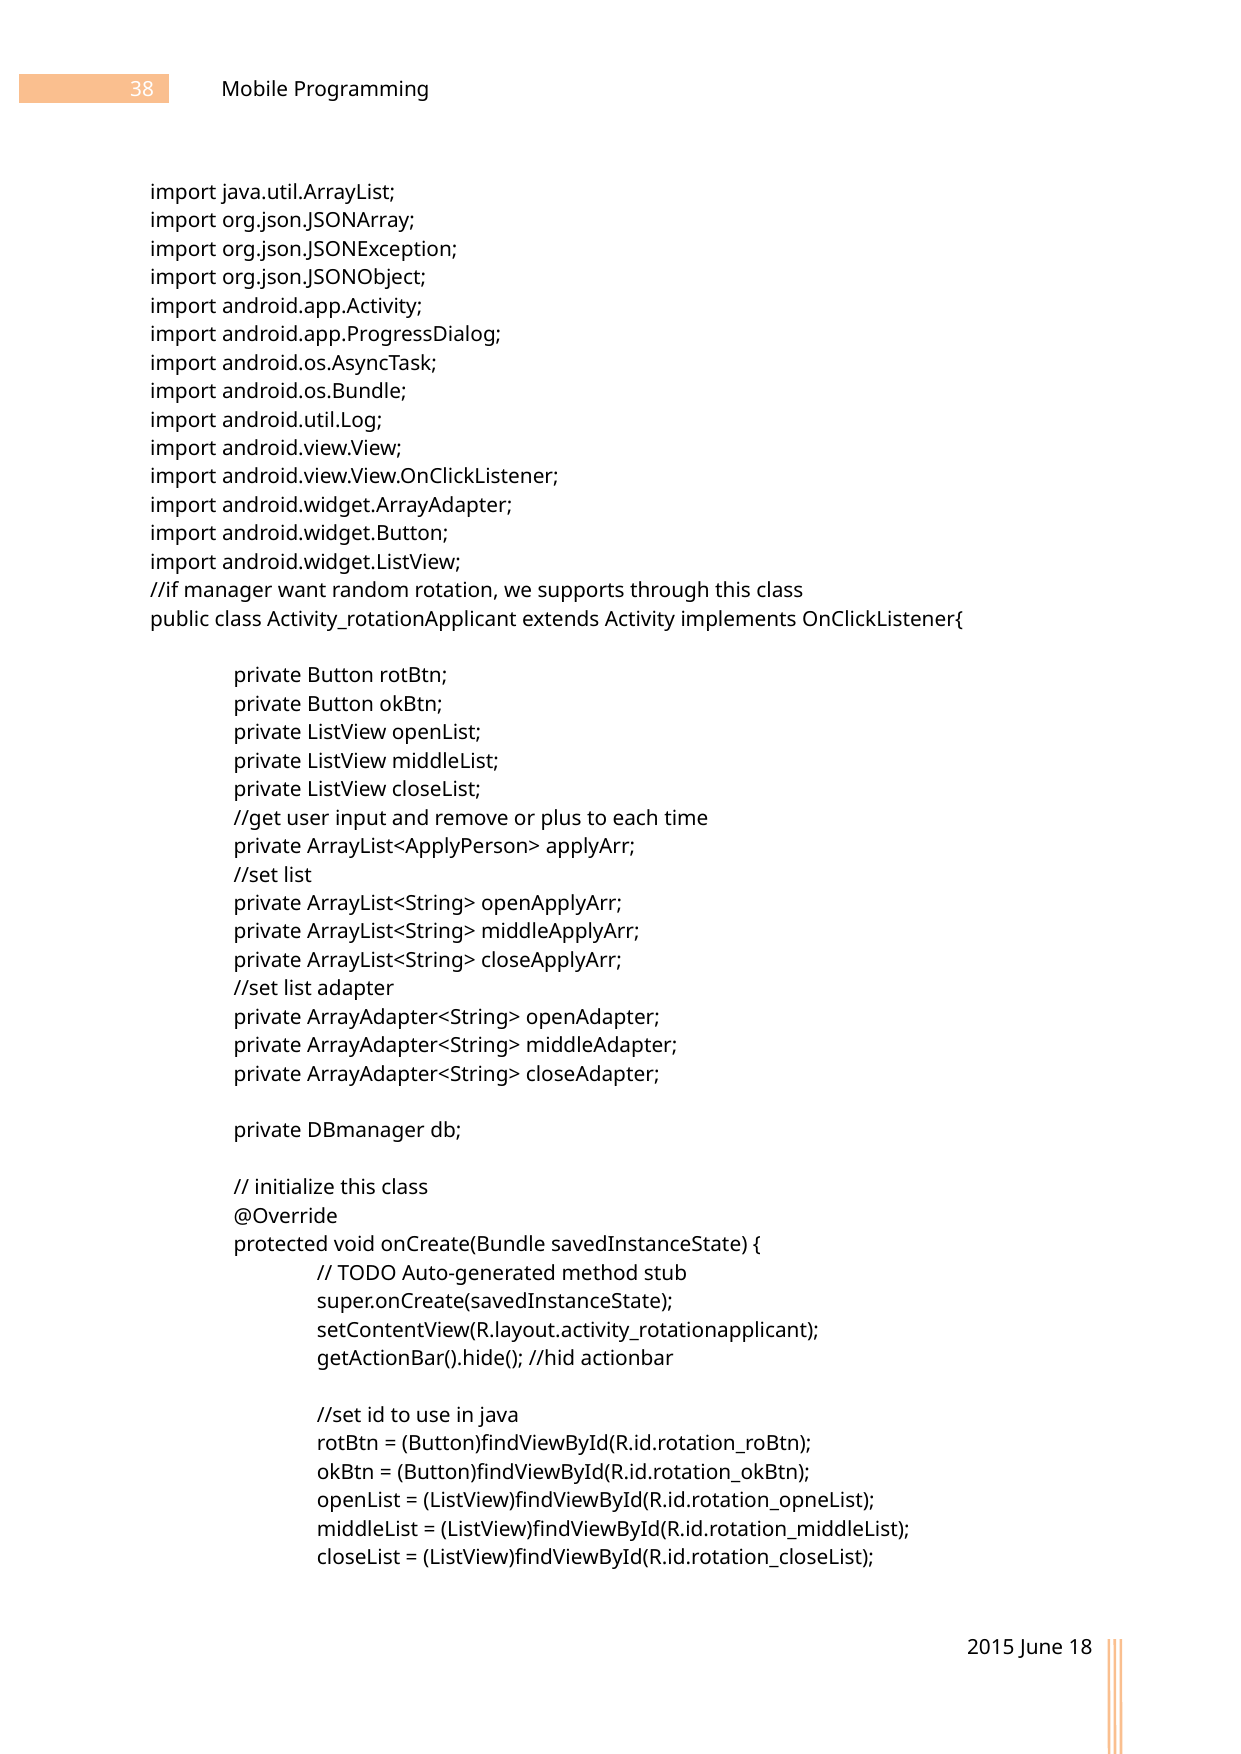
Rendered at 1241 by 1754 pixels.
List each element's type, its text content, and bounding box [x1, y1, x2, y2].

text private ListView openList; [150, 717, 1090, 746]
text super.onCreate(savedInstanceState); [150, 1286, 1090, 1315]
text private ListView middleList; [150, 746, 1090, 774]
text closeList = (ListView)findViewById(R.id.rotation_closeList); [150, 1542, 1090, 1571]
text private ArrayList<String> openApplyArr; [150, 888, 1090, 917]
text import android.app.ProgressDialog; [150, 319, 1090, 348]
text //get user input and remove or plus to each time [150, 803, 1090, 831]
text // initialize this class [150, 1172, 1090, 1201]
text //set list [150, 860, 1090, 888]
text import android.widget.ListView; [150, 547, 1090, 575]
text //set list adapter [150, 973, 1090, 1002]
text protected void onCreate(Bundle savedInstanceState) { [150, 1229, 1090, 1258]
text private ArrayAdapter<String> closeAdapter; [150, 1059, 1090, 1087]
text import android.util.Log; [150, 405, 1090, 433]
text private ArrayList<String> middleApplyArr; [150, 917, 1090, 945]
text private Button rotBtn; [150, 661, 1090, 689]
text middleList = (ListView)findViewById(R.id.rotation_middleList); [150, 1514, 1090, 1542]
text setContentView(R.layout.activity_rotationapplicant); [150, 1315, 1090, 1343]
text private ArrayAdapter<String> openAdapter; [150, 1002, 1090, 1030]
text private ArrayList<ApplyPerson> applyArr; [150, 831, 1090, 860]
text import android.app.Activity; [150, 291, 1090, 319]
text import android.widget.ArrayAdapter; [150, 490, 1090, 518]
text private ListView closeList; [150, 774, 1090, 803]
text okBtn = (Button)findViewById(R.id.rotation_okBtn); [150, 1457, 1090, 1485]
text import org.json.JSONArray; [150, 206, 1090, 234]
text import android.widget.Button; [150, 518, 1090, 547]
text private DBmanager db; [150, 1116, 1090, 1144]
text import org.json.JSONException; [150, 234, 1090, 262]
text import android.view.View.OnClickListener; [150, 462, 1090, 490]
text //if manager want random rotation, we supports through this class [150, 575, 1090, 604]
text // TODO Auto-generated method stub [150, 1258, 1090, 1286]
text //set id to use in java [150, 1400, 1090, 1428]
text import android.view.View; [150, 433, 1090, 462]
text import android.os.Bundle; [150, 376, 1090, 405]
text import android.os.AsyncTask; [150, 348, 1090, 376]
text import java.util.ArrayList; [150, 177, 1090, 206]
text private ArrayAdapter<String> middleAdapter; [150, 1030, 1090, 1059]
text @Override [150, 1201, 1090, 1229]
text private ArrayList<String> closeApplyArr; [150, 945, 1090, 973]
text rotBtn = (Button)findViewById(R.id.rotation_roBtn); [150, 1428, 1090, 1457]
text private Button okBtn; [150, 689, 1090, 717]
text openList = (ListView)findViewById(R.id.rotation_opneList); [150, 1485, 1090, 1514]
text getActionBar().hide(); //hid actionbar [150, 1343, 1090, 1372]
text public class Activity_rotationApplicant extends Activity implements OnClickListener{ [150, 604, 1090, 632]
text import org.json.JSONObject; [150, 262, 1090, 291]
